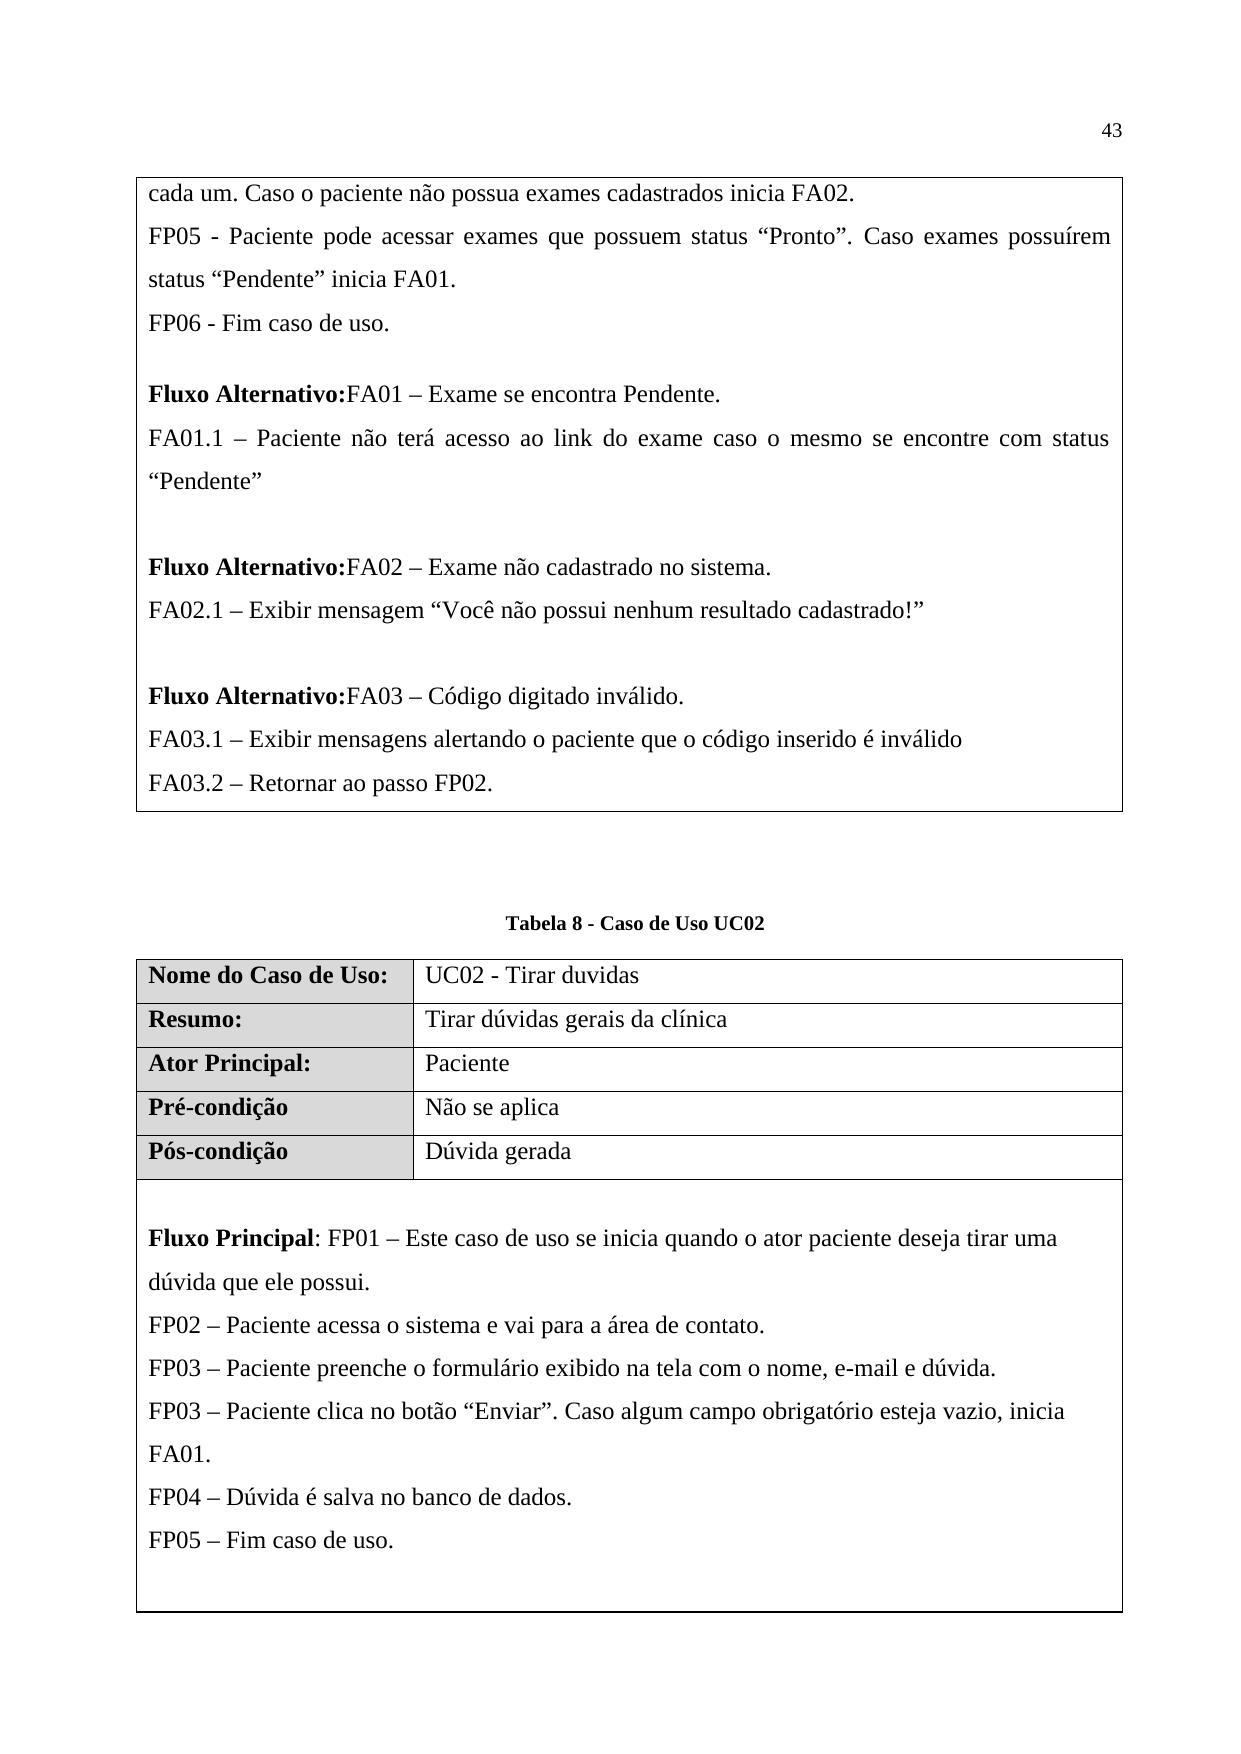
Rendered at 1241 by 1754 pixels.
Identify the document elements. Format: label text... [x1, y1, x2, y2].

table_cell Não se aplica [414, 1092, 1122, 1135]
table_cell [137, 1180, 1122, 1611]
table_cell Pré-condição [137, 1092, 413, 1135]
table_cell Paciente [414, 1048, 1122, 1091]
table_cell Resumo: [137, 1004, 413, 1047]
table_header UC02 - Tirar duvidas [414, 960, 1122, 1003]
table_cell Tirar dúvidas gerais da clínica [414, 1004, 1122, 1047]
table_header Nome do Caso de Uso: [137, 960, 413, 1003]
table_cell Dúvida gerada [414, 1136, 1122, 1179]
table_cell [137, 178, 1122, 811]
table_cell Pós-condição [137, 1136, 413, 1179]
table_cell Ator Principal: [137, 1048, 413, 1091]
